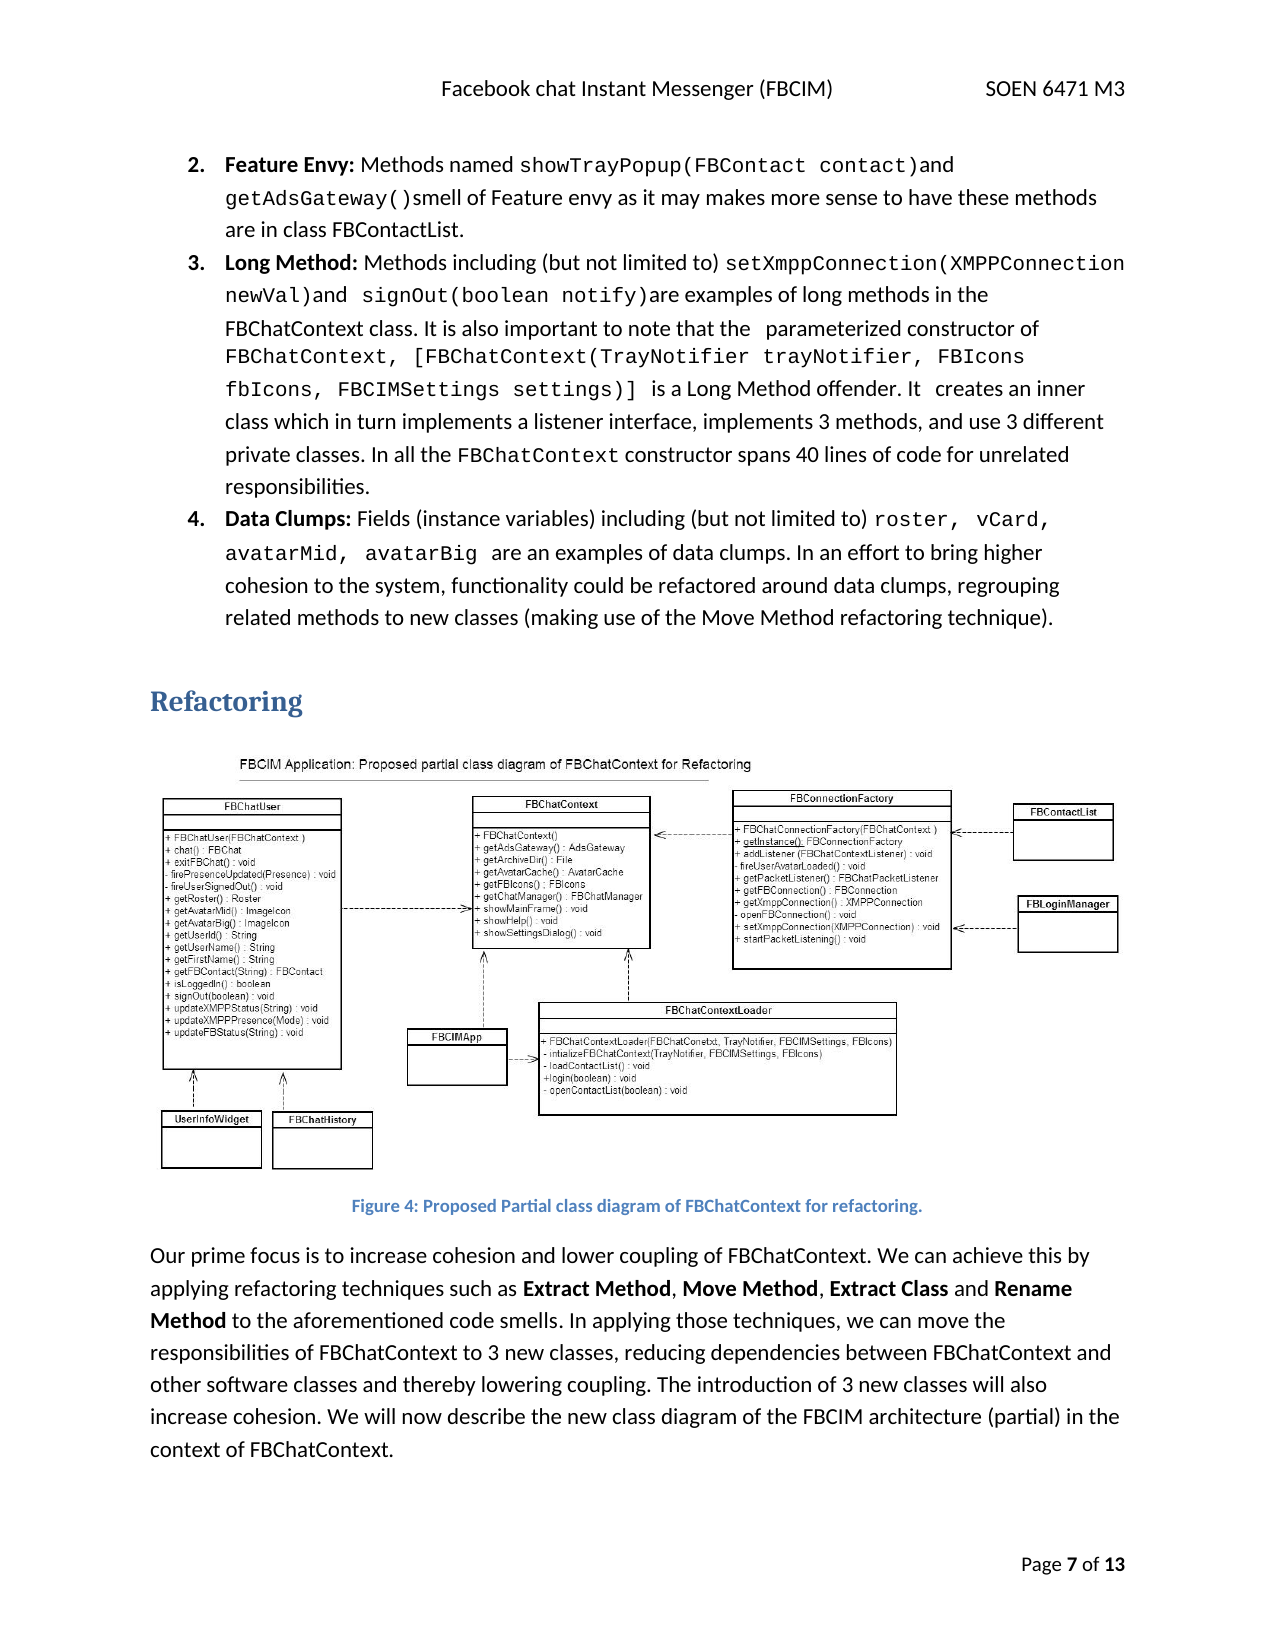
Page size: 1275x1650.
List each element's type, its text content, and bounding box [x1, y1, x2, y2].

picture [150, 749, 1125, 1170]
text Our prime focus is to increase cohesion and lower coupling of FBChatContext. We can achieve this by applying refactoring techniques such as Extract Method, Move Method, Extract Class and Rename Method to the aforementioned code smells. In applying those techniques, we can move the responsibilities of FBChatContext to 3 new classes, reducing dependencies between FBChatContext and other software classes and thereby lowering coupling. The introduction of 3 new classes will also increase cohesion. We will now describe the new class diagram of the FBCIM architecture (partial) in the context of FBChatContext. [150, 1242, 1125, 1463]
list Long Method: Methods including (but not limited to) setXmppConnection(XMPPConnection newVal)and signOut(boolean notify)are examples of long methods in the FBChatContext class. It is also important to note that the parameterized constructor of FBChatContext, [FBChatContext(TrayNotifier trayNotifier, FBIcons fbIcons, FBCIMSettings settings)] is a Long Method offender. It creates an inner class which in turn implements a listener interface, implements 3 methods, and use 3 different private classes. In all the FBChatContext constructor spans 40 lines of code for unrelated responsibilities. [187, 248, 1125, 500]
list Data Clumps: Fields (instance variables) including (but not limited to) roster, vCard, avatarMid, avatarBig are an examples of data clumps. In an effort to bring higher cohesion to the system, functionality could be refactored around data clumps, regrouping related methods to new classes (making use of the Move Method refactoring technique). [187, 504, 1125, 631]
list Feature Envy: Methods named showTrayPopup(FBContact contact)and getAdsGateway()smell of Feature envy as it may makes more sense to have these methods are in class FBContactList. [187, 150, 1125, 243]
text Figure 4: Proposed Partial class diagram of FBChatContext for refactoring. [150, 1194, 1125, 1217]
subtitle Refactoring [150, 686, 1125, 719]
